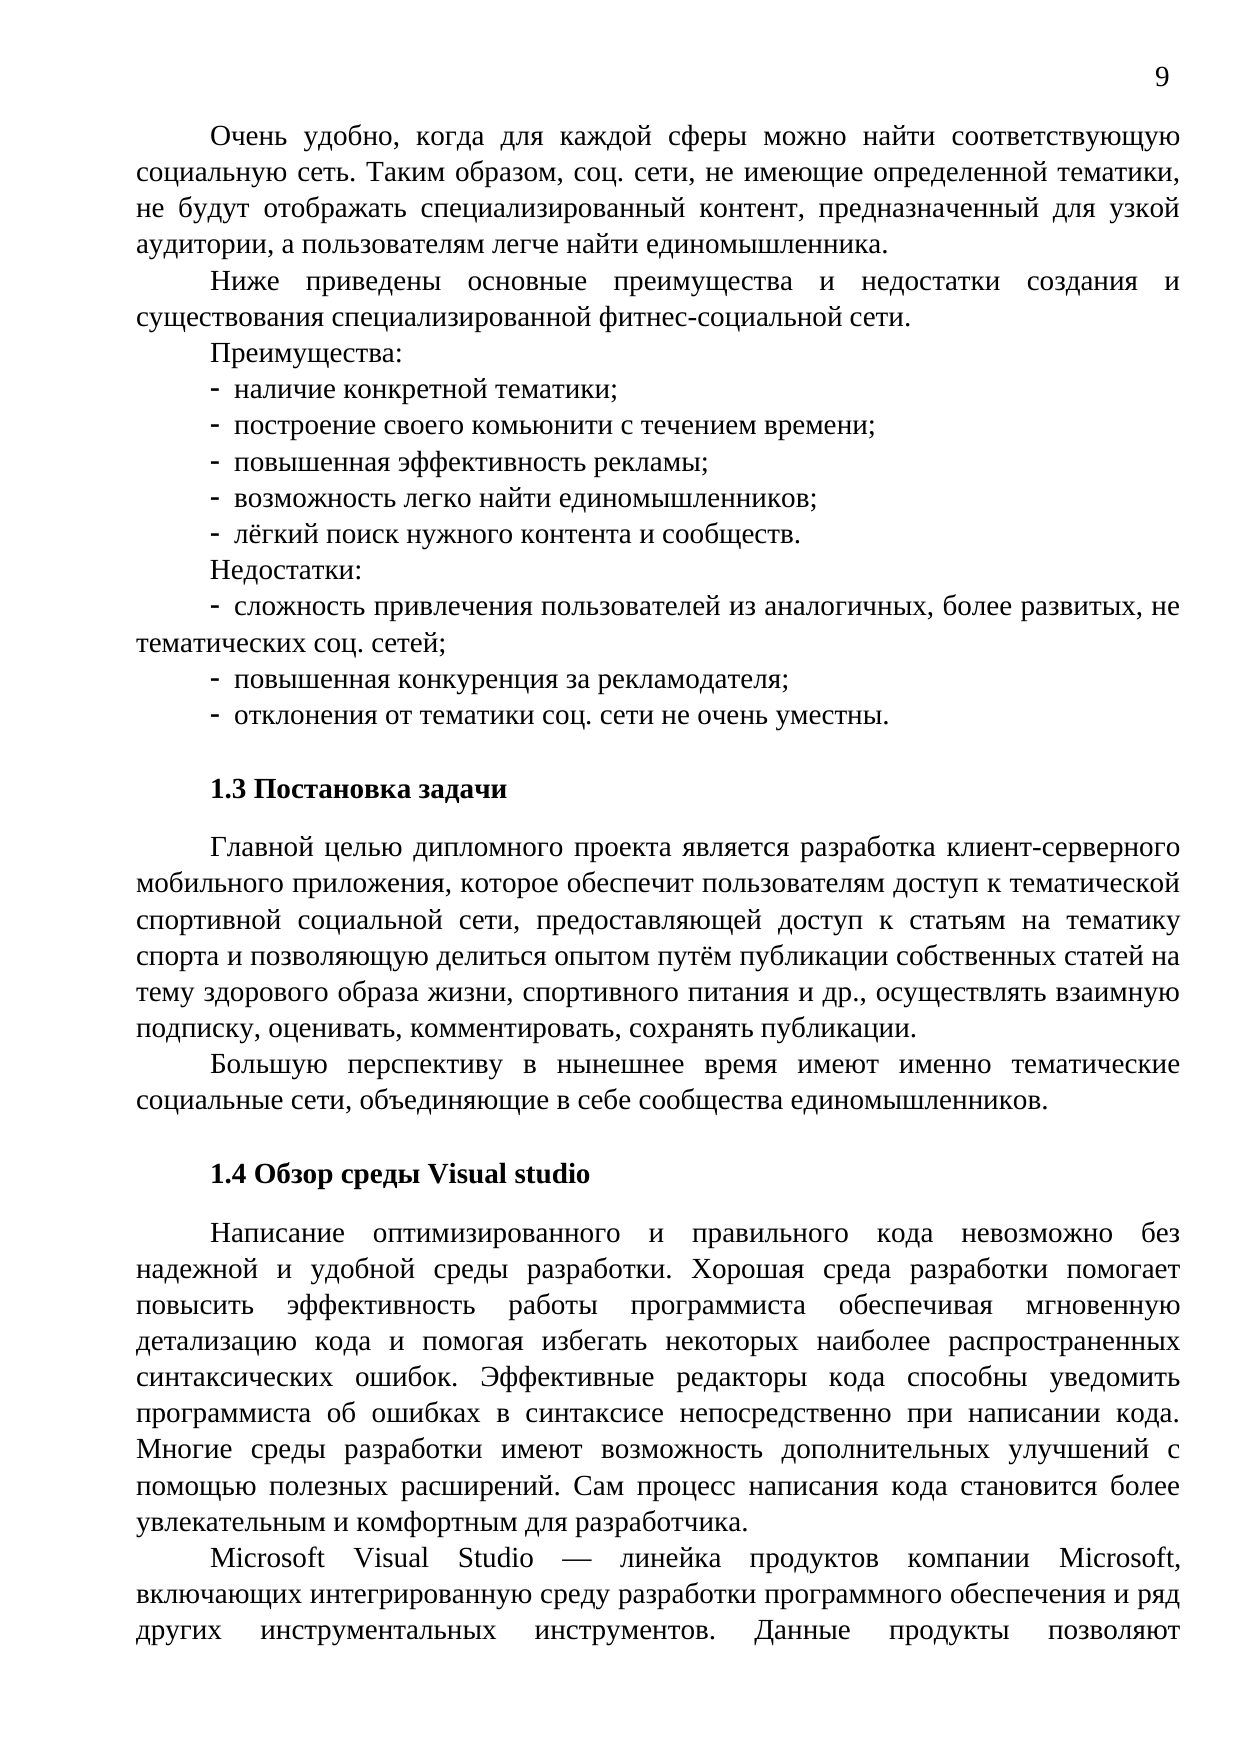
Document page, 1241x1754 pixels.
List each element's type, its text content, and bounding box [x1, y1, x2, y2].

text Преимущества: [136, 335, 1181, 368]
text 1.3 Постановка задачи [136, 771, 1181, 804]
text отклонения от тематики соц. сети не очень уместны. [136, 697, 1181, 731]
text повышенная эффективность рекламы; [136, 444, 1181, 477]
text Большую перспективу в нынешнее время имеют именно тематические социальные сети, объединяющие в себе сообщества единомышленников. [136, 1046, 1181, 1116]
text 1.4 Обзор среды Visual studio [136, 1156, 1181, 1190]
text сложность привлечения пользователей из аналогичных, более развитых, не тематических соц. сетей; [136, 588, 1181, 658]
text Очень удобно, когда для каждой сферы можно найти соответствующую социальную сеть. Таким образом, соц. сети, не имеющие определенной тематики, не будут отображать специализированный контент, предназначенный для узкой аудитории, а пользователям легче найти единомышленника. [136, 118, 1181, 260]
text Главной целью дипломного проекта является разработка клиент-серверного мобильного приложения, которое обеспечит пользователям доступ к тематической спортивной социальной сети, предоставляющей доступ к статьям на тематику спорта и позволяющую делиться опытом путём публикации собственных статей на тему здорового образа жизни, спортивного питания и др., осуществлять взаимную подписку, оценивать, комментировать, сохранять публикации. [136, 829, 1181, 1044]
text наличие конкретной тематики; [136, 371, 1181, 405]
text построение своего комьюнити с течением времени; [136, 407, 1181, 441]
text Ниже приведены основные преимущества и недостатки создания и существования специализированной фитнес-социальной сети. [136, 263, 1181, 332]
text лёгкий поиск нужного контента и сообществ. [136, 516, 1181, 550]
text повышенная конкуренция за рекламодателя; [136, 661, 1181, 694]
list Недостатки: [209, 552, 1181, 586]
text Написание оптимизированного и правильного кода невозможно без надежной и удобной среды разработки. Хорошая среда разработки помогает повысить эффективность работы программиста обеспечивая мгновенную детализацию кода и помогая избегать некоторых наиболее распространенных синтаксических ошибок. Эффективные редакторы кода способны уведомить программиста об ошибках в синтаксисе непосредственно при написании кода. Многие среды разработки имеют возможность дополнительных улучшений с помощью полезных расширений. Сам процесс написания кода становится более увлекательным и комфортным для разработчика. [136, 1215, 1181, 1537]
text возможность легко найти единомышленников; [136, 480, 1181, 513]
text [136, 1540, 1181, 1646]
